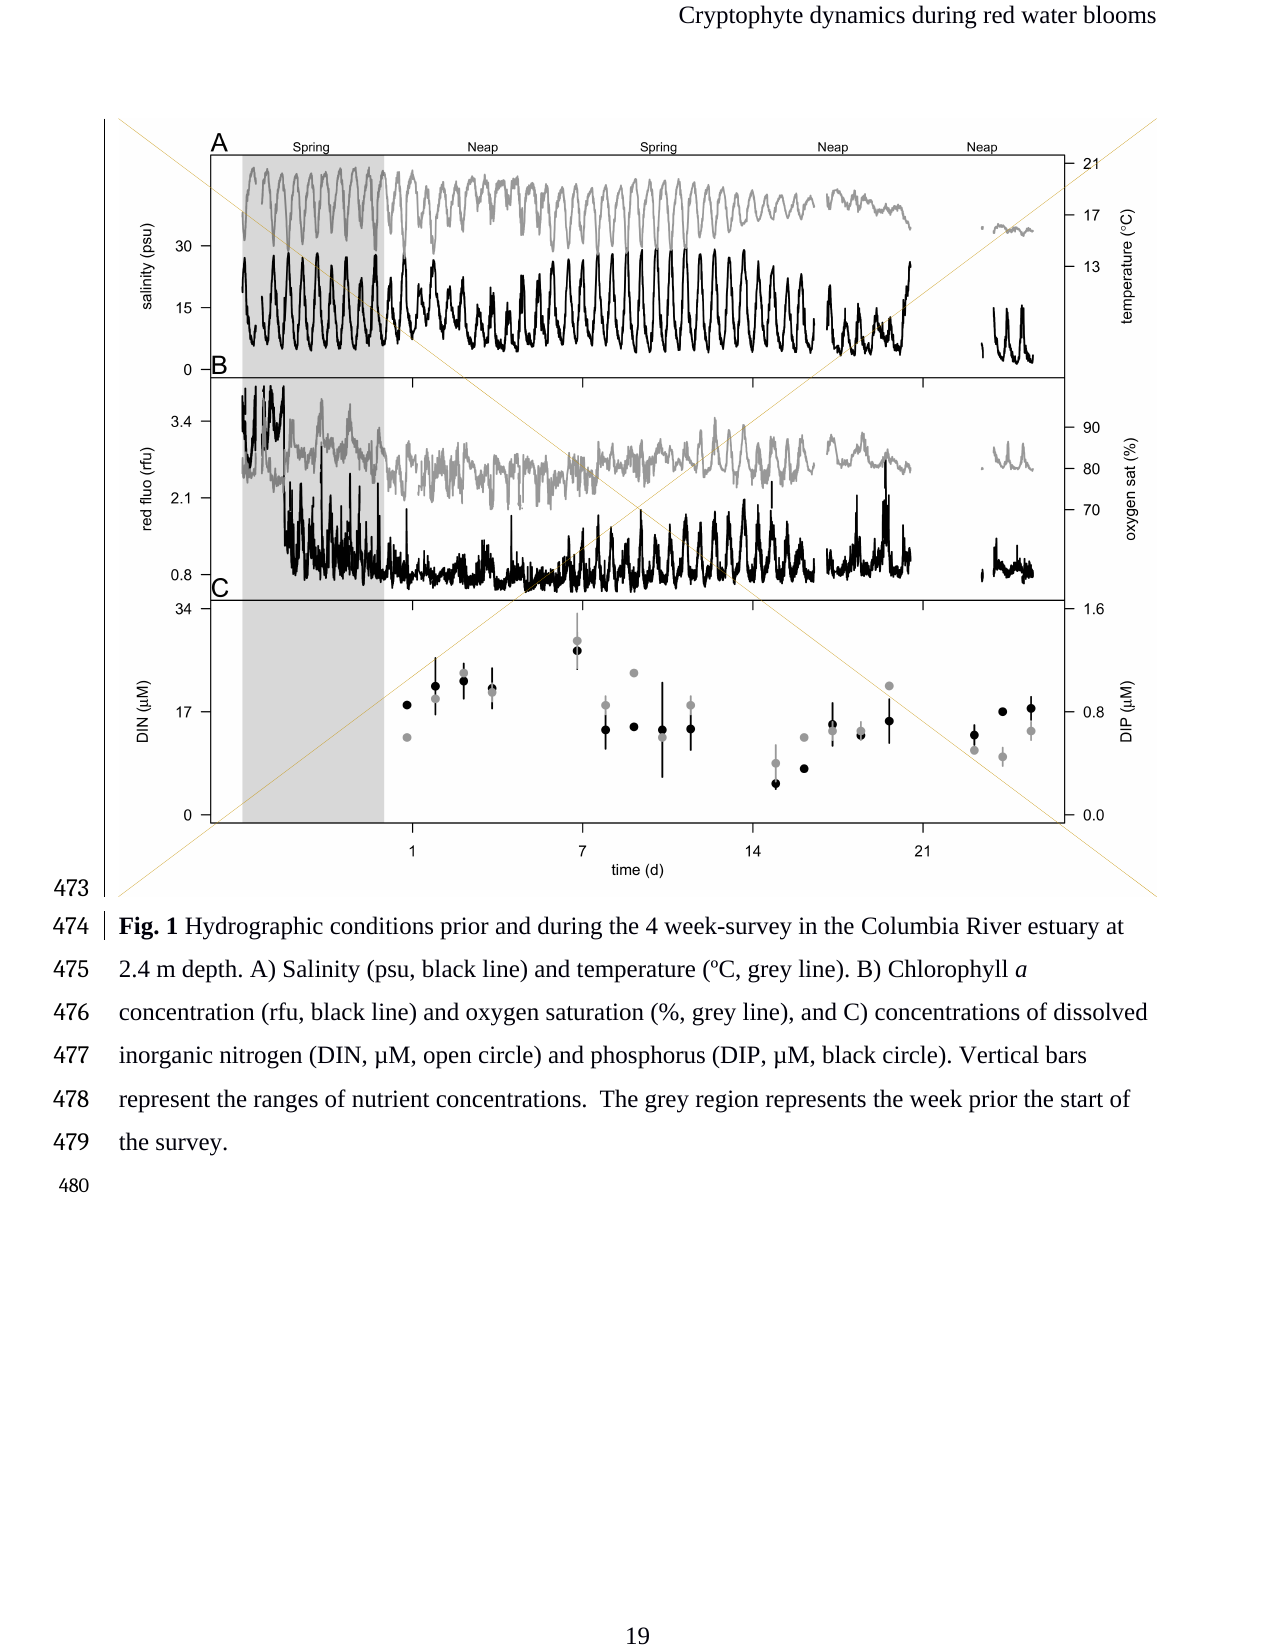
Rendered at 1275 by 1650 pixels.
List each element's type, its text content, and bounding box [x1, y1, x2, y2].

picture [118, 120, 636, 896]
picture [120, 509, 1155, 897]
picture [120, 118, 1155, 507]
text Fig. 1 Hydrographic conditions prior and during the 4 week-survey in the Columbia River estuary at 2.4 m depth. A) Salinity (psu, black line) and temperature (ºC, grey line). B) Chlorophyll a concentration (rfu, black line) and oxygen saturation (%, grey line), and C) concentrations of dissolved inorganic nitrogen (DIN, µM, open circle) and phosphorus (DIP, µM, black circle). Vertical bars represent the ranges of nutrient concentrations. The grey region represents the week prior the start of the survey. [118, 911, 1156, 1156]
picture [639, 120, 1157, 896]
